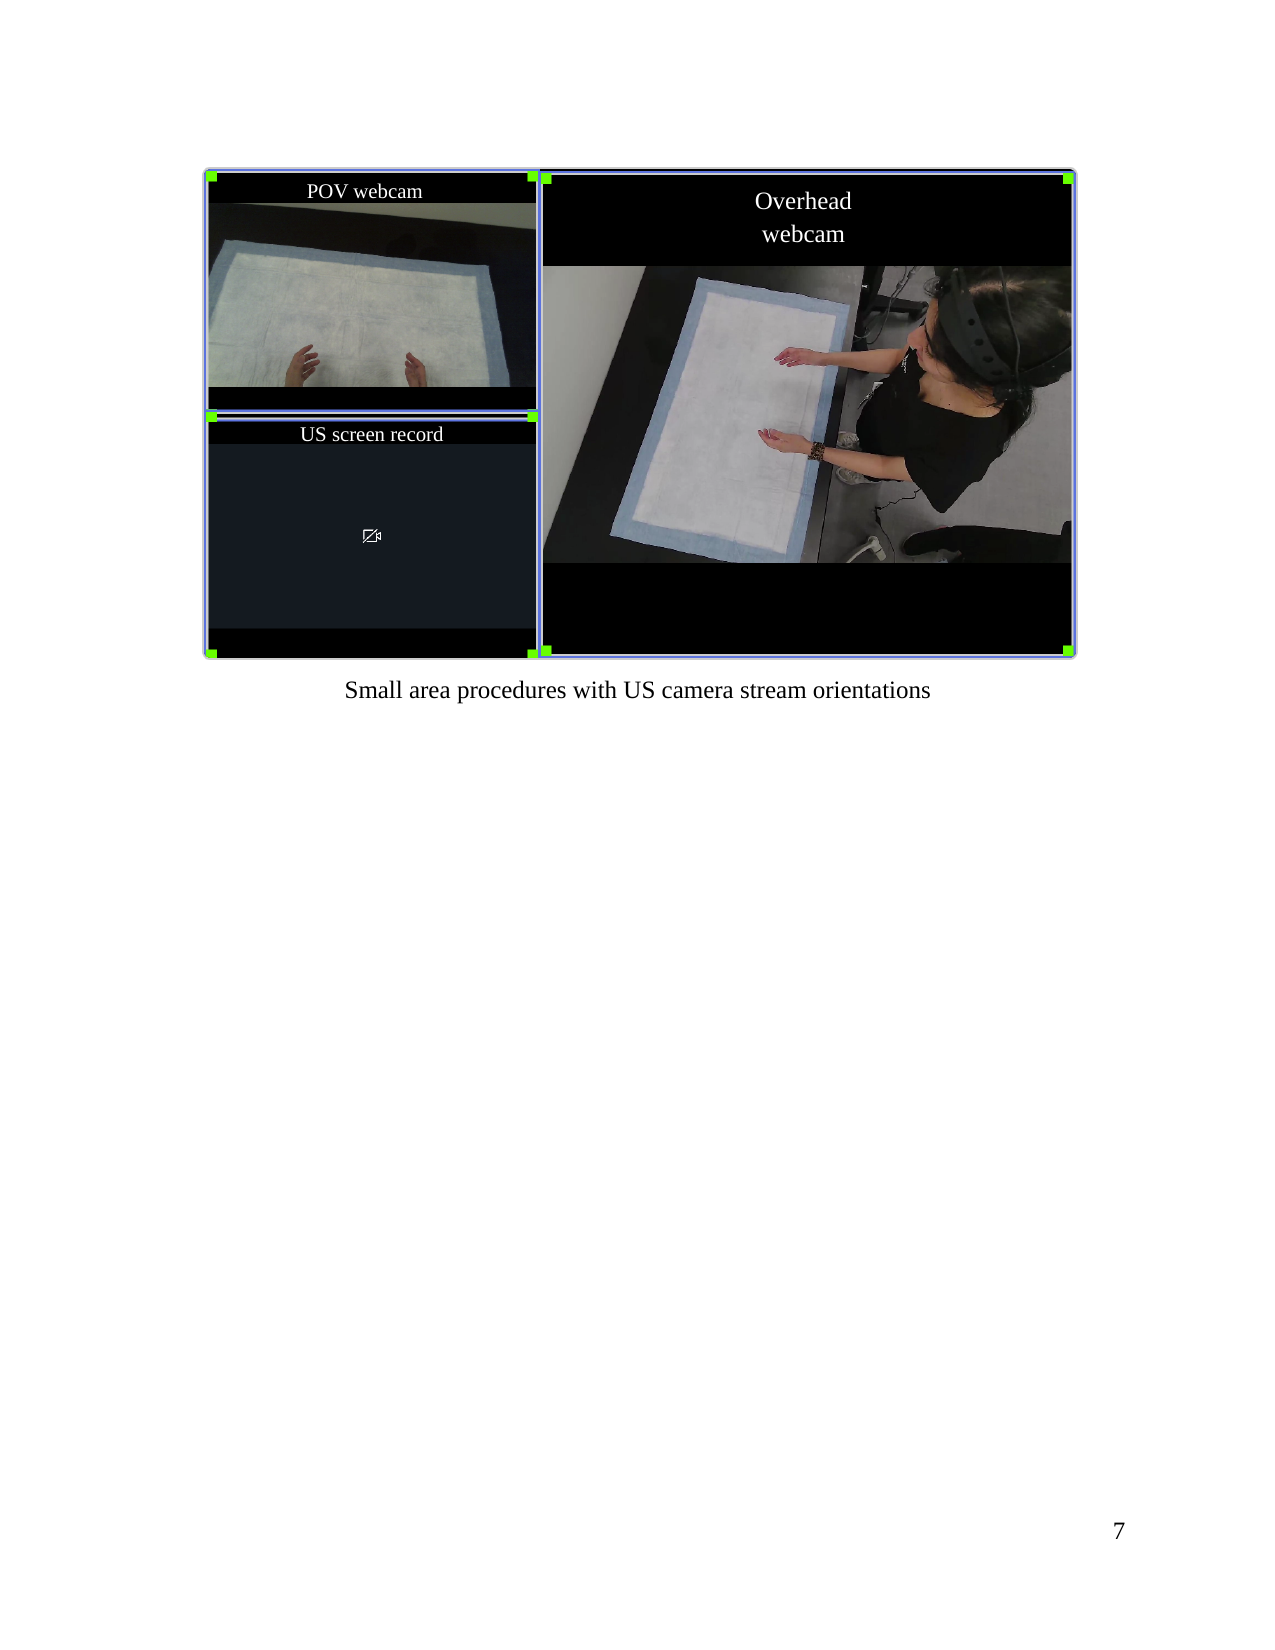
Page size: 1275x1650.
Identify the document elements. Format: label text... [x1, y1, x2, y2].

text Small area procedures with US camera stream orientations [150, 675, 1125, 703]
picture [187, 150, 1088, 671]
